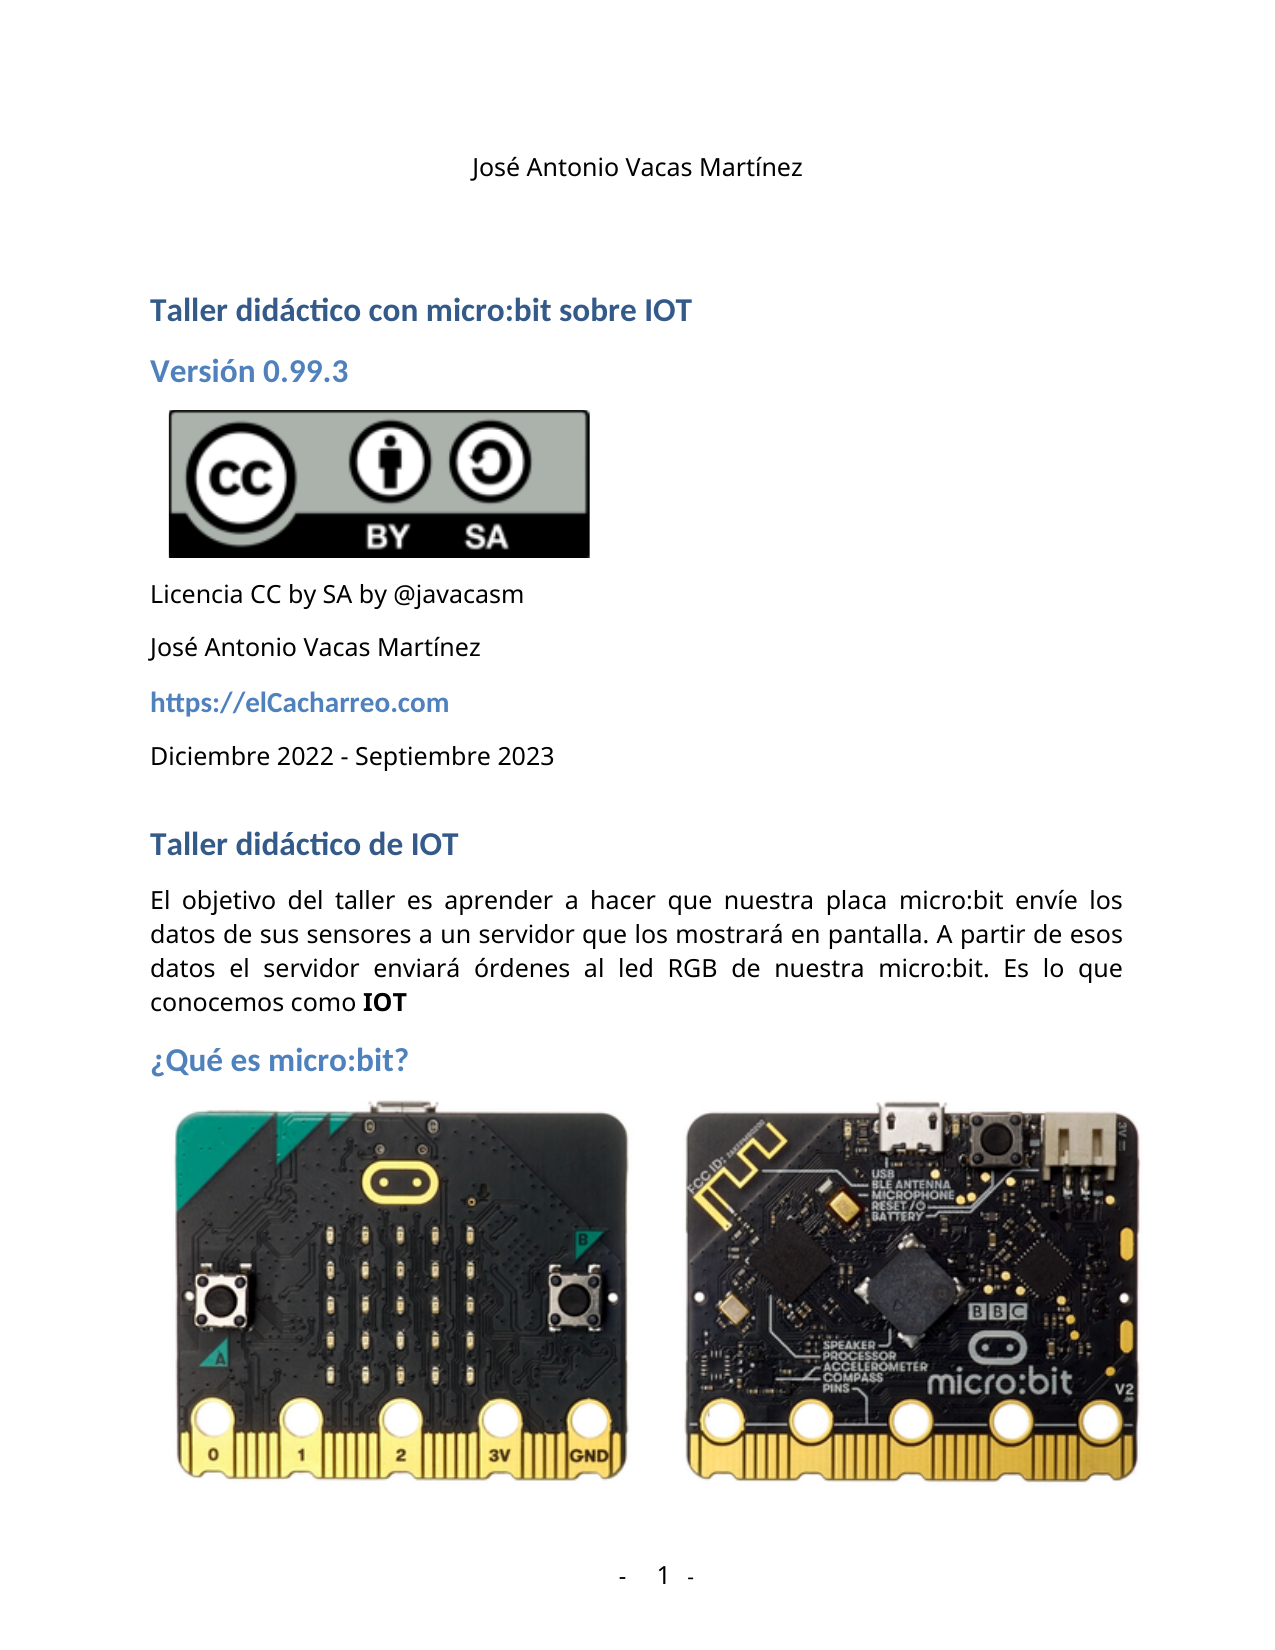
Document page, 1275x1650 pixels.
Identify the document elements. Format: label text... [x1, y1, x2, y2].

text El objetivo del taller es aprender a hacer que nuestra placa micro:bit envíe los datos de sus sensores a un servidor que los mostrará en pantalla. A partir de esos datos el servidor enviará órdenes al led RGB de nuestra micro:bit. Es lo que conocemos como IOT [150, 882, 1125, 1018]
subtitle Versión 0.99.3 [150, 351, 1125, 391]
subtitle Taller didáctico de IOT [150, 823, 1125, 863]
text Diciembre 2022 - Septiembre 2023 [150, 739, 1125, 773]
subtitle ¿Qué es micro:bit? [150, 1039, 1125, 1080]
subtitle Taller didáctico con micro:bit sobre IOT [150, 289, 1125, 330]
text José Antonio Vacas Martínez [150, 150, 1125, 184]
text José Antonio Vacas Martínez [150, 629, 1125, 663]
subtitle https://elCacharreo.com [150, 684, 1125, 720]
text Licencia CC by SA by @javacasm [150, 577, 1125, 611]
picture [168, 1098, 1144, 1490]
picture [168, 410, 590, 558]
